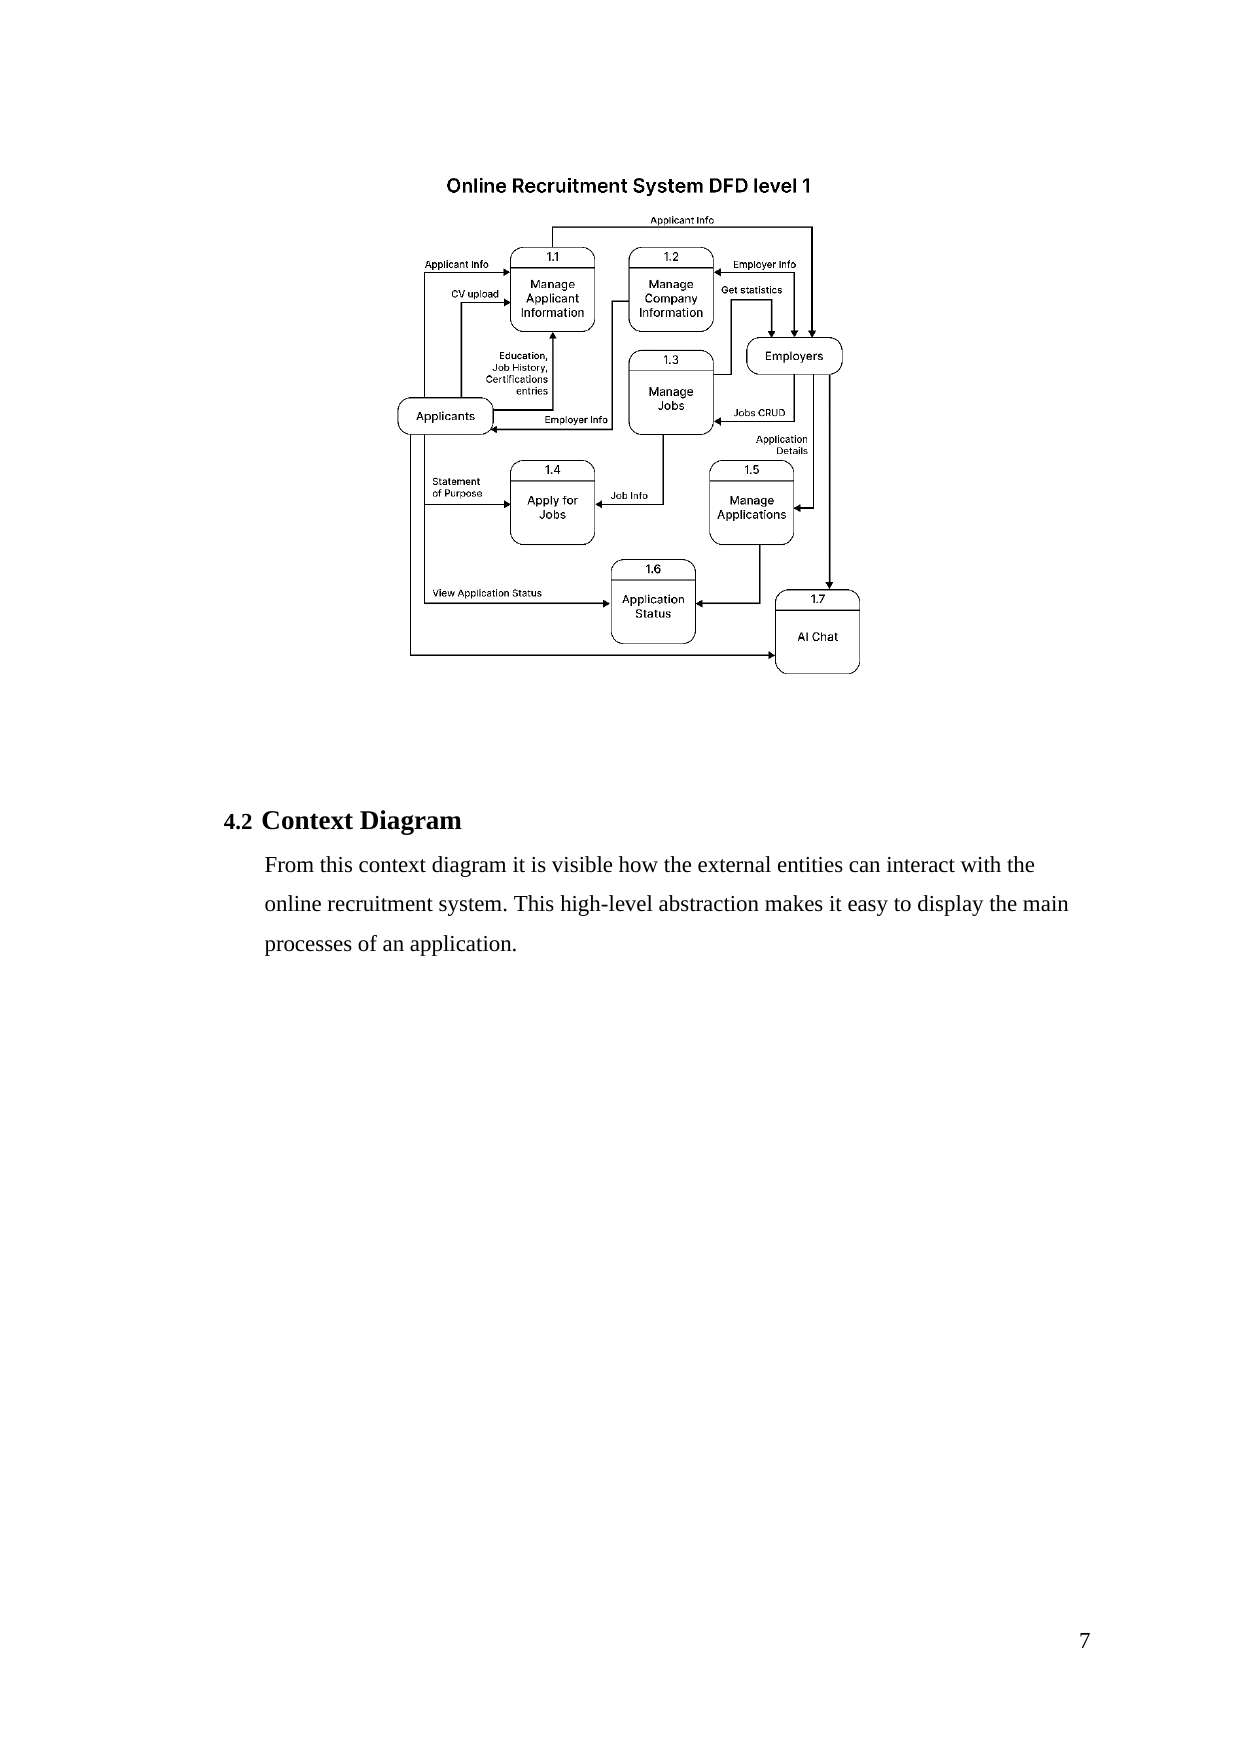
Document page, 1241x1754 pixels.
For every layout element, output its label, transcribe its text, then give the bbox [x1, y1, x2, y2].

text From this context diagram it is visible how the external entities can interact with the online recruitment system. This high-level abstraction makes it easy to display the main processes of an application. [264, 851, 1090, 956]
subtitle Context Diagram [224, 804, 1090, 835]
picture [340, 150, 917, 735]
